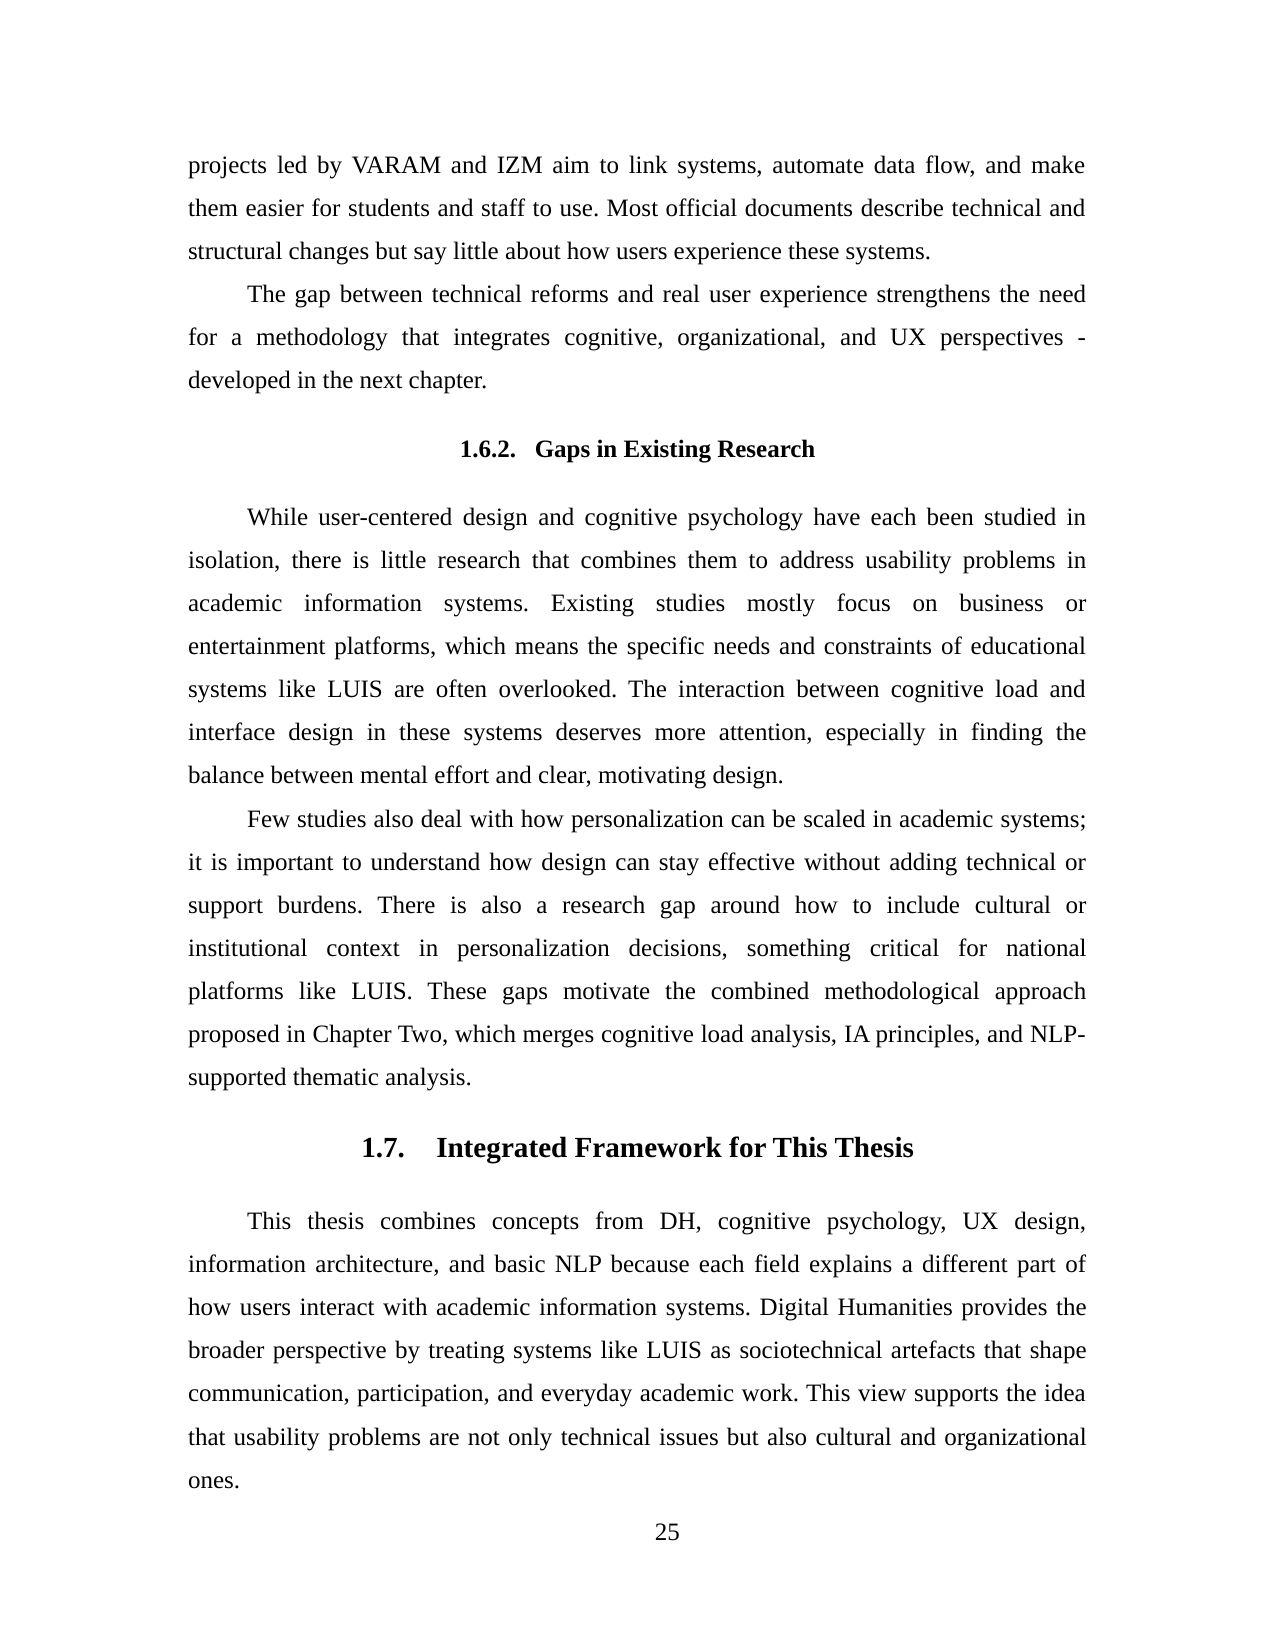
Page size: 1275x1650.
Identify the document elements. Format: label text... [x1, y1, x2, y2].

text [188, 150, 1087, 265]
text The gap between technical reforms and real user experience strengthens the need for a methodology that integrates cognitive, organizational, and UX perspectives - developed in the next chapter. [188, 279, 1087, 394]
text Gaps in Existing Research [188, 434, 1087, 462]
text While user-centered design and cognitive psychology have each been studied in isolation, there is little research that combines them to address usability problems in academic information systems. Existing studies mostly focus on business or entertainment platforms, which means the specific needs and constraints of educational systems like LUIS are often overlooked. The interaction between cognitive load and interface design in these systems deserves more attention, especially in finding the balance between mental effort and clear, motivating design. [188, 502, 1087, 789]
text Few studies also deal with how personalization can be scaled in academic systems; it is important to understand how design can stay effective without adding technical or support burdens. There is also a research gap around how to include cultural or institutional context in personalization decisions, something critical for national platforms like LUIS. These gaps motivate the combined methodological approach proposed in Chapter Two, which merges cognitive load analysis, IA principles, and NLP-supported thematic analysis. [188, 804, 1087, 1091]
text This thesis combines concepts from DH, cognitive psychology, UX design, information architecture, and basic NLP because each field explains a different part of how users interact with academic information systems. Digital Humanities provides the broader perspective by treating systems like LUIS as sociotechnical artefacts that shape communication, participation, and everyday academic work. This view supports the idea that usability problems are not only technical issues but also cultural and organizational ones. [188, 1206, 1087, 1493]
subtitle Integrated Framework for This Thesis [188, 1131, 1087, 1164]
